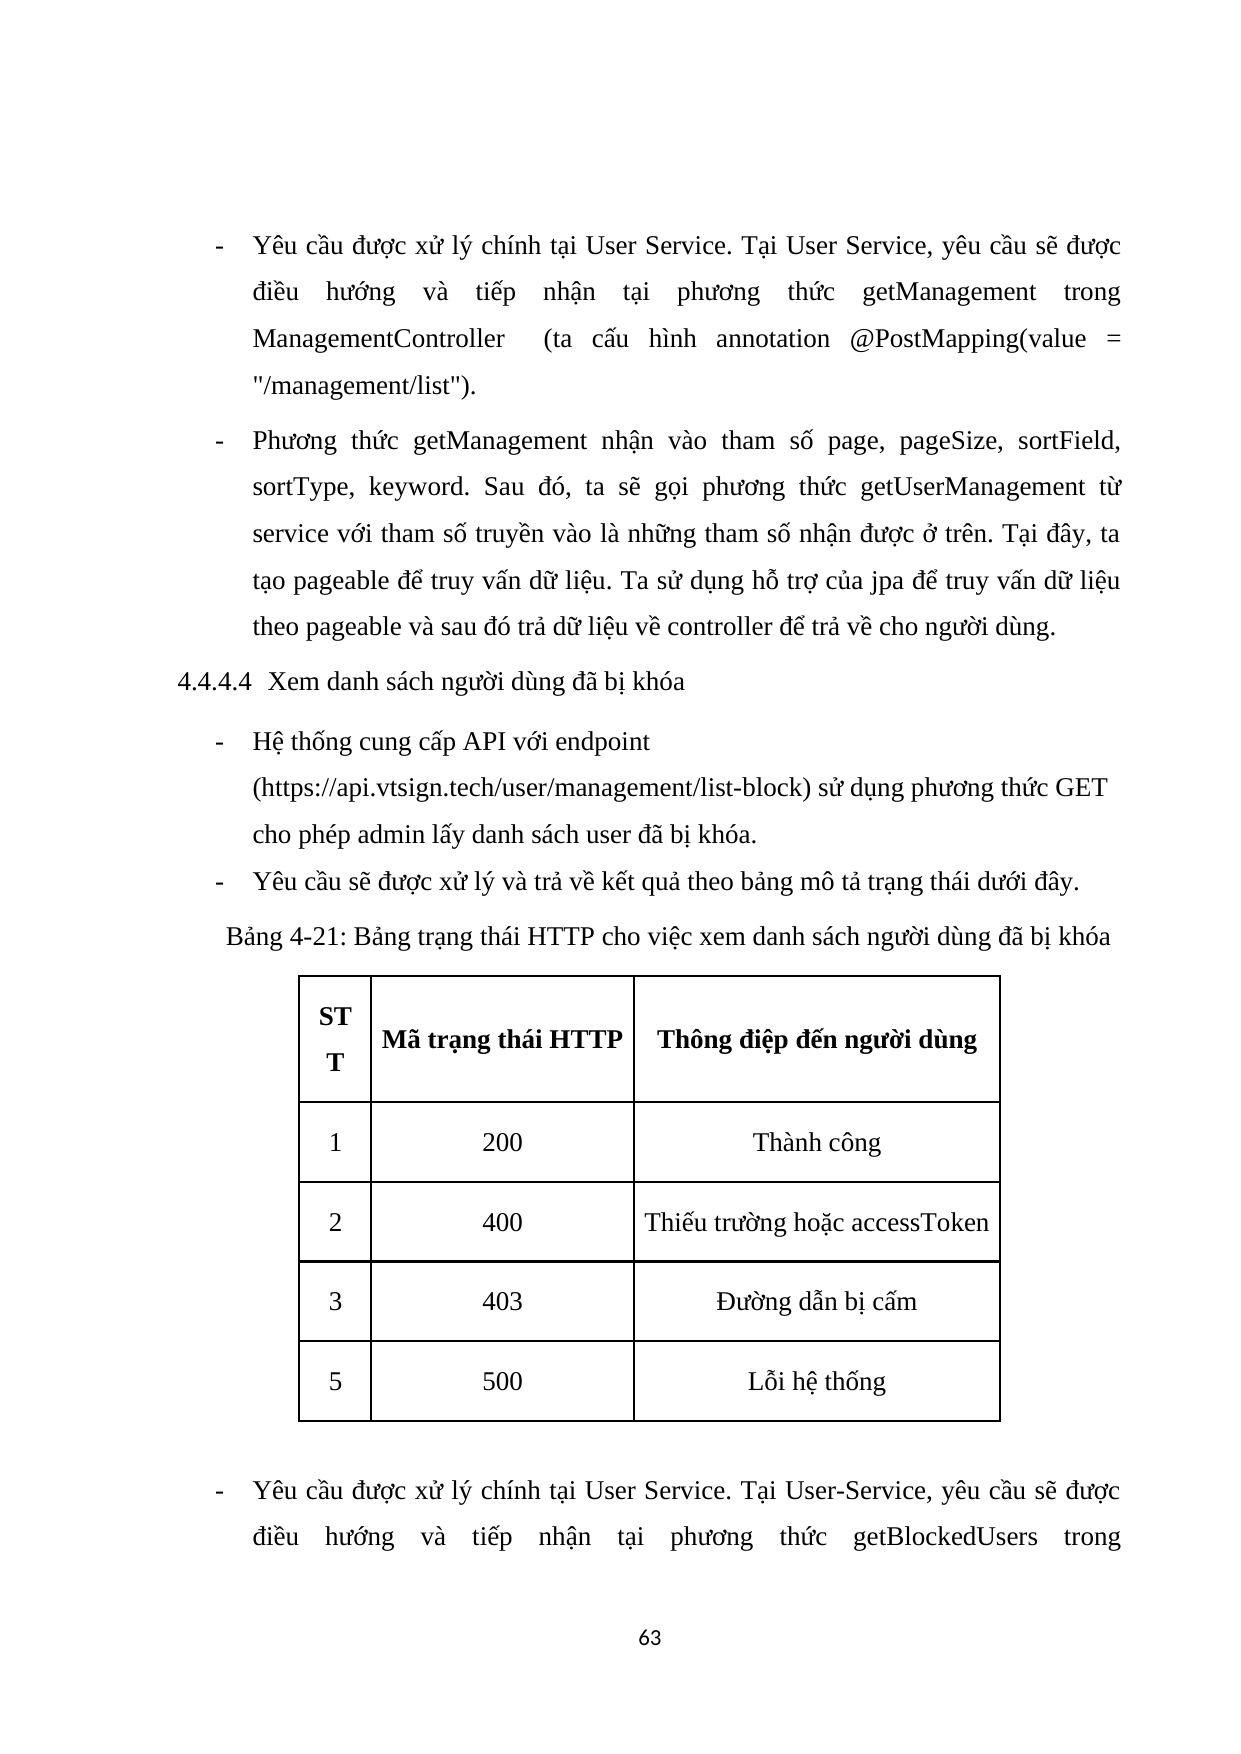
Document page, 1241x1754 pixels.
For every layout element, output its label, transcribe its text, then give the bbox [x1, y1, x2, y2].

subtitle Xem danh sách người dùng đã bị khóa [177, 666, 1122, 697]
table_cell 3 [300, 1263, 370, 1340]
table_cell 403 [372, 1263, 633, 1340]
table_header Thông điệp đến người dùng [635, 977, 999, 1101]
table_cell 1 [300, 1103, 370, 1181]
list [215, 1474, 1122, 1552]
table_cell 5 [300, 1342, 370, 1420]
table_cell 2 [300, 1183, 370, 1260]
table_cell Thiếu trường hoặc accessToken [635, 1183, 999, 1260]
list Phương thức getManagement nhận vào tham số page, pageSize, sortField, sortType, keyword. Sau đó, ta sẽ gọi phương thức getUserManagement từ service với tham số truyền vào là những tham số nhận được ở trên. Tại đây, ta tạo pageable để truy vấn dữ liệu. Ta sử dụng hỗ trợ của jpa để truy vấn dữ liệu theo pageable và sau đó trả dữ liệu về controller để trả về cho người dùng. [215, 424, 1122, 642]
table_cell 500 [372, 1342, 633, 1420]
table_cell Lỗi hệ thống [635, 1342, 999, 1420]
table_cell Thành công [635, 1103, 999, 1181]
list Hệ thống cung cấp API với endpoint (https://api.vtsign.tech/user/management/list-block) sử dụng phương thức GET cho phép admin lấy danh sách user đã bị khóa. [215, 725, 1122, 849]
table_cell 200 [372, 1103, 633, 1181]
table_header Mã trạng thái HTTP [372, 977, 633, 1101]
list Yêu cầu được xử lý chính tại User Service. Tại User Service, yêu cầu sẽ được điều hướng và tiếp nhận tại phương thức getManagement trong ManagementController (ta cấu hình annotation @PostMapping(value = "/management/list"). [215, 229, 1122, 400]
table_cell Đường dẫn bị cấm [635, 1263, 999, 1340]
table_header STT [300, 977, 370, 1101]
list Yêu cầu sẽ được xử lý và trả về kết quả theo bảng mô tả trạng thái dưới đây. [215, 865, 1122, 896]
table_cell 400 [372, 1183, 633, 1260]
